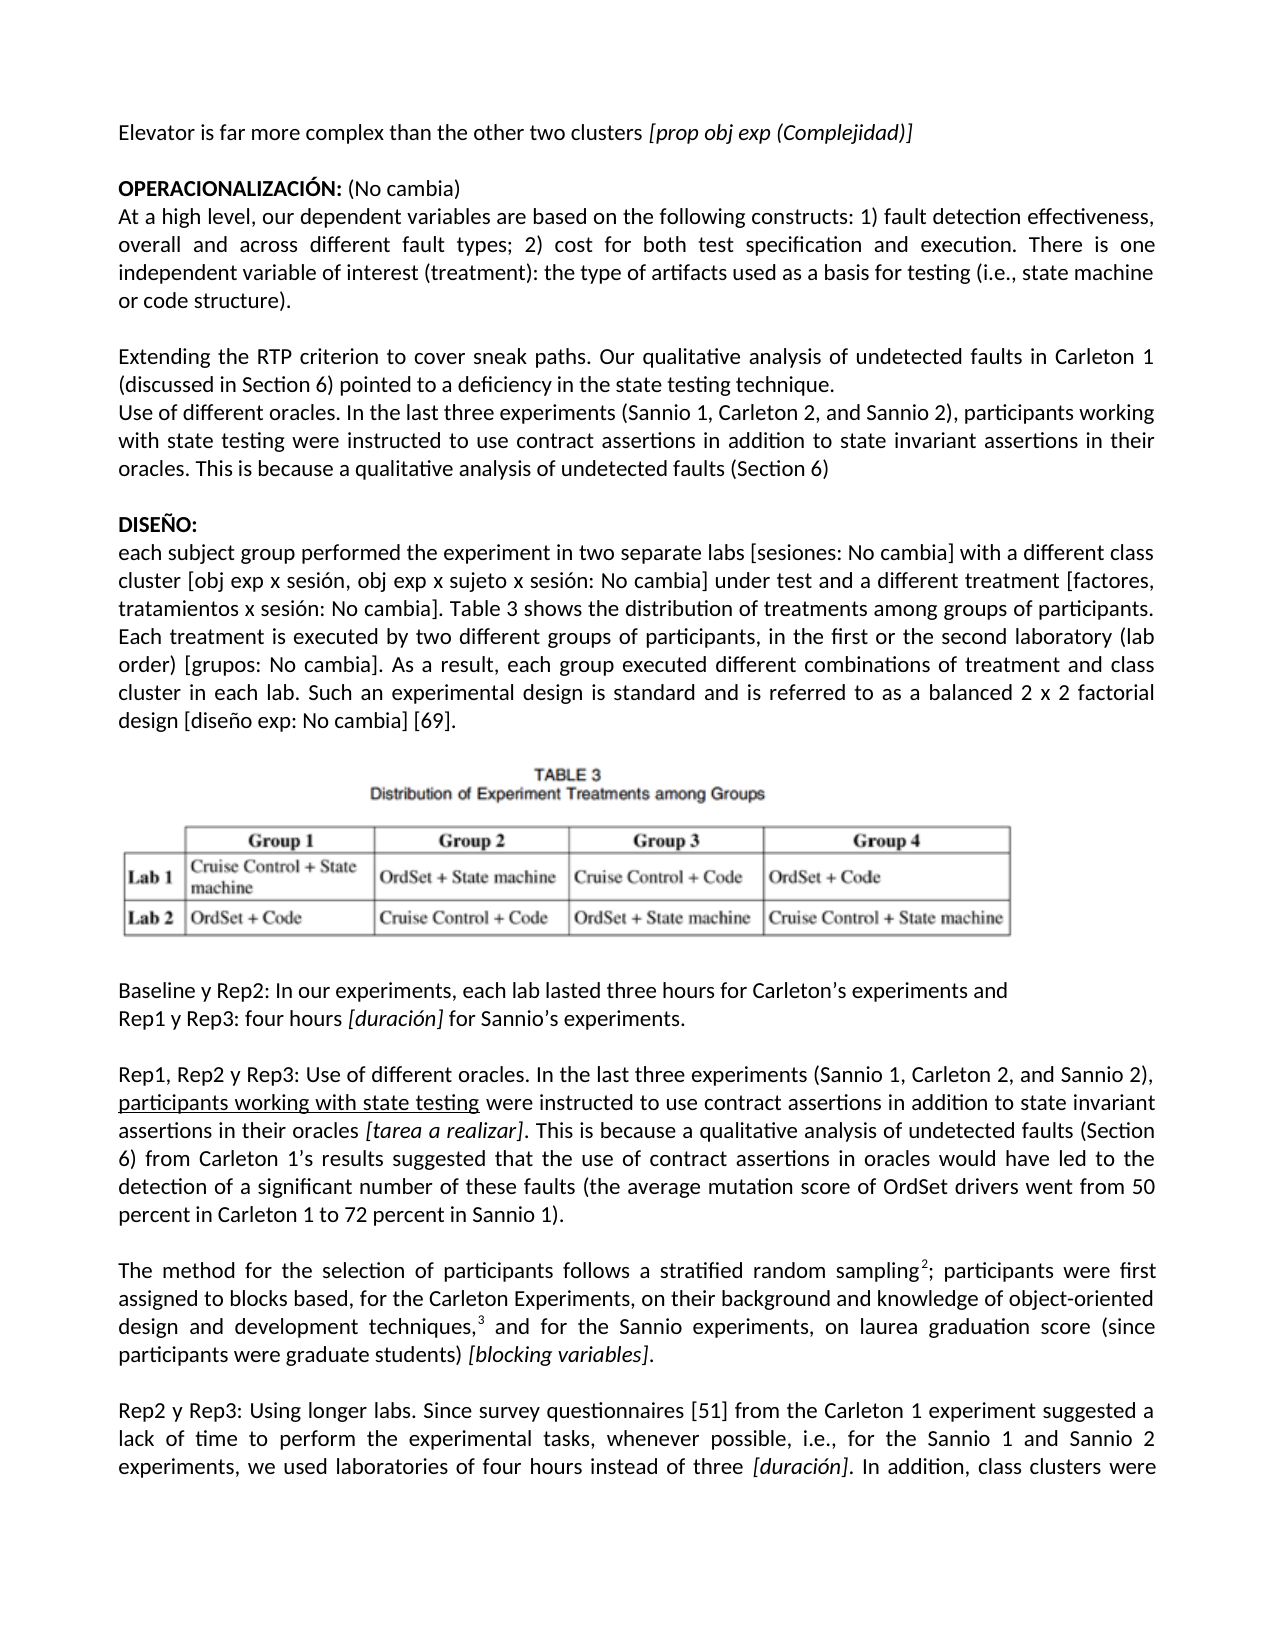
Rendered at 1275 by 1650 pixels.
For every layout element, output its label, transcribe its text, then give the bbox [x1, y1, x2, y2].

text Baseline y Rep2: In our experiments, each lab lasted three hours for Carleton’s experiments and [118, 976, 1157, 1004]
text Elevator is far more complex than the other two clusters [prop obj exp (Complejidad)] [118, 118, 1157, 146]
text The method for the selection of participants follows a stratified random sampling2; participants were first assigned to blocks based, for the Carleton Experiments, on their background and knowledge of object-oriented design and development techniques,3 and for the Sannio experiments, on laurea graduation score (since participants were graduate students) [blocking variables]. [118, 1256, 1157, 1368]
text Rep1 y Rep3: four hours [duración] for Sannio’s experiments. [118, 1004, 1157, 1032]
text Use of different oracles. In the last three experiments (Sannio 1, Carleton 2, and Sannio 2), participants working with state testing were instructed to use contract assertions in addition to state invariant assertions in their oracles. This is because a qualitative analysis of undetected faults (Section 6) [118, 398, 1157, 482]
picture [118, 762, 1016, 948]
text Extending the RTP criterion to cover sneak paths. Our qualitative analysis of undetected faults in Carleton 1 (discussed in Section 6) pointed to a deficiency in the state testing technique. [118, 342, 1157, 398]
text OPERACIONALIZACIÓN: (No cambia) [118, 146, 1157, 202]
text DISEÑO: [118, 510, 1157, 538]
text each subject group performed the experiment in two separate labs [sesiones: No cambia] with a different class cluster [obj exp x sesión, obj exp x sujeto x sesión: No cambia] under test and a different treatment [factores, tratamientos x sesión: No cambia]. Table 3 shows the distribution of treatments among groups of participants. Each treatment is executed by two different groups of participants, in the first or the second laboratory (lab order) [grupos: No cambia]. As a result, each group executed different combinations of treatment and class cluster in each lab. Such an experimental design is standard and is referred to as a balanced 2 x 2 factorial design [diseño exp: No cambia] [69]. [118, 538, 1157, 734]
text Rep1, Rep2 y Rep3: Use of different oracles. In the last three experiments (Sannio 1, Carleton 2, and Sannio 2), participants working with state testing were instructed to use contract assertions in addition to state invariant assertions in their oracles [tarea a realizar]. This is because a qualitative analysis of undetected faults (Section 6) from Carleton 1’s results suggested that the use of contract assertions in oracles would have led to the detection of a significant number of these faults (the average mutation score of OrdSet drivers went from 50 percent in Carleton 1 to 72 percent in Sannio 1). [118, 1060, 1157, 1228]
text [118, 1396, 1157, 1480]
text At a high level, our dependent variables are based on the following constructs: 1) fault detection effectiveness, overall and across different fault types; 2) cost for both test specification and execution. There is one independent variable of interest (treatment): the type of artifacts used as a basis for testing (i.e., state machine or code structure). [118, 202, 1157, 314]
